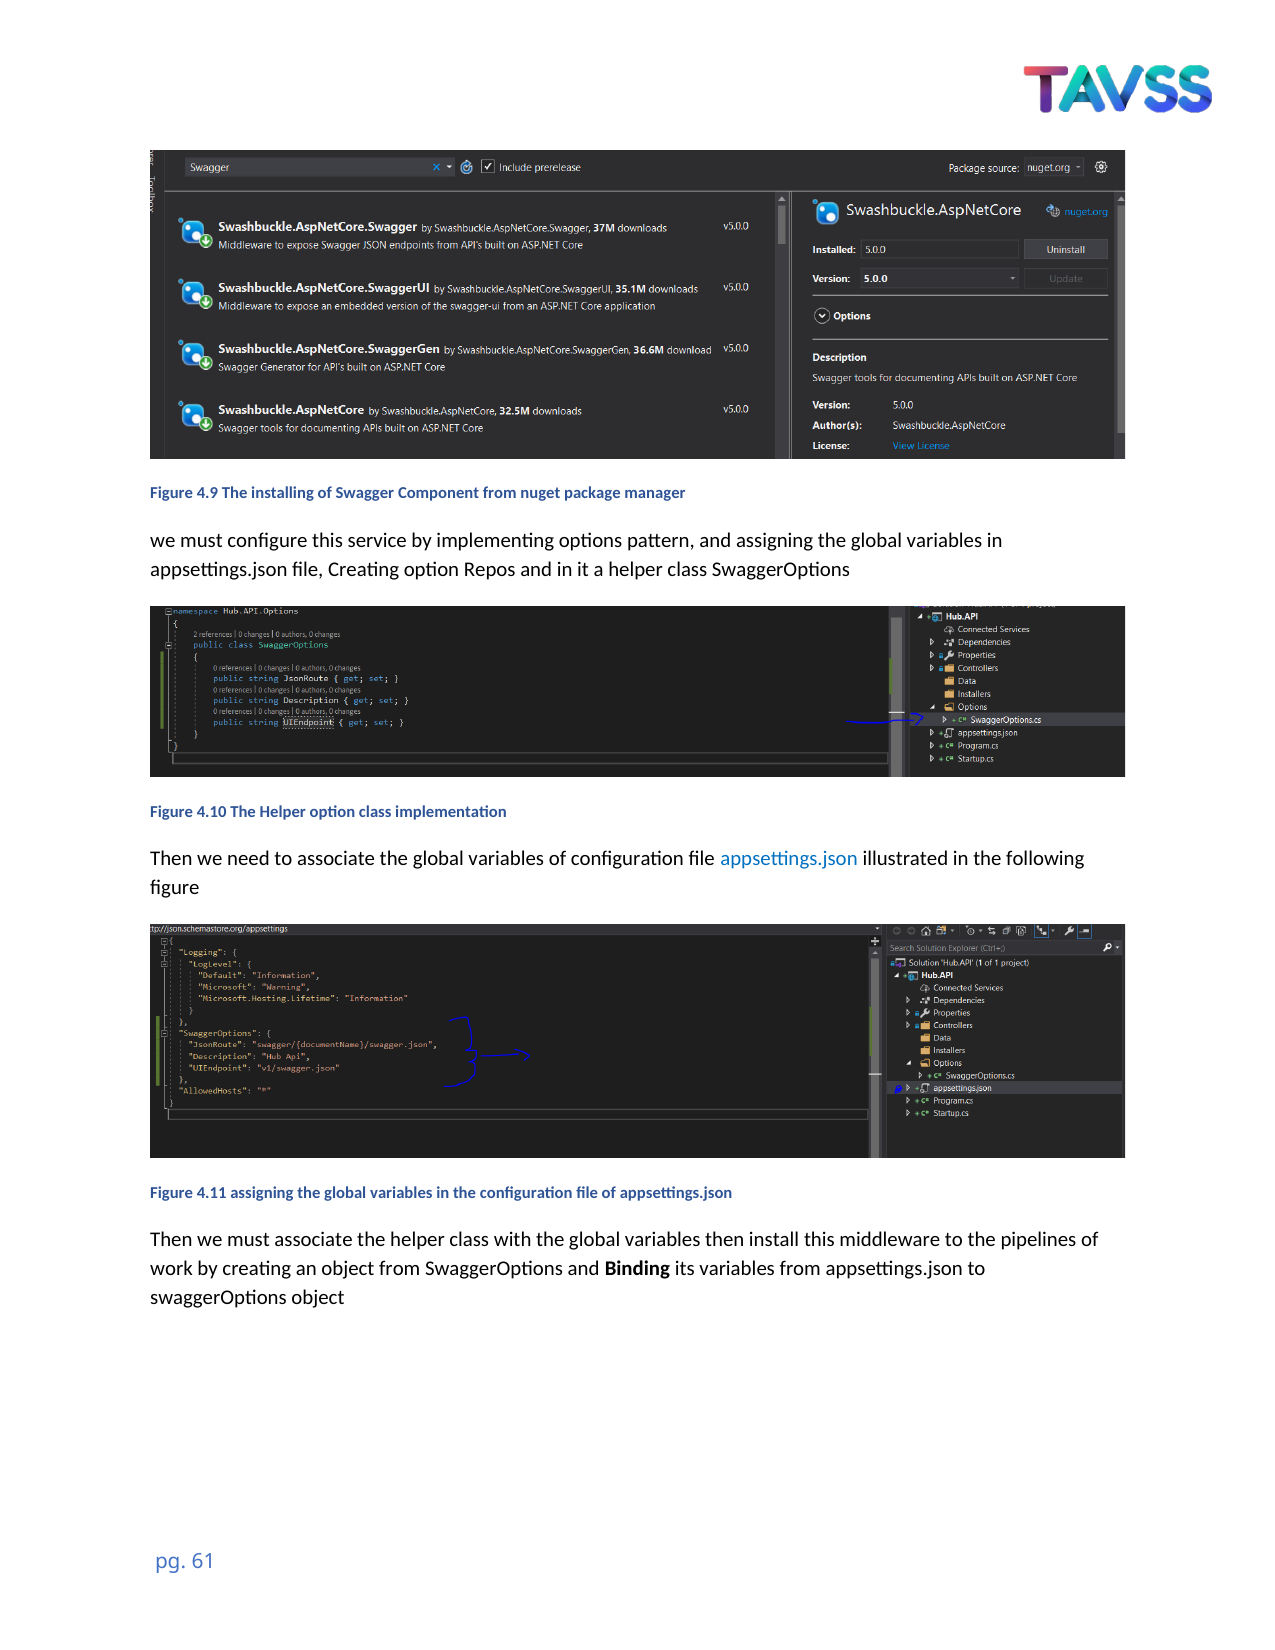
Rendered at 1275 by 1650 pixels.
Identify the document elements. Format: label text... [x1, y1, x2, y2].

picture [150, 924, 1125, 1158]
picture [1002, 41, 1236, 135]
text we must configure this service by implementing options pattern, and assigning the global variables in appsettings.json file, Creating option Repos and in it a helper class SwaggerOptions [150, 527, 1125, 581]
text Then we need to associate the global variables of configuration file appsettings.json illustrated in the following figure [150, 845, 1125, 900]
picture [150, 150, 1125, 459]
text Figure 4.9 The installing of Swagger Component from nuget package manager [150, 483, 1125, 503]
text Figure 4.11 assigning the global variables in the configuration file of appsettings.json [150, 1182, 1125, 1202]
text Figure 4.10 The Helper option class implementation [150, 801, 1125, 821]
text Then we must associate the helper class with the global variables then install this middleware to the pipelines of work by creating an object from SwaggerOptions and Binding its variables from appsettings.json to swaggerOptions object [150, 1226, 1125, 1310]
picture [150, 606, 1125, 777]
